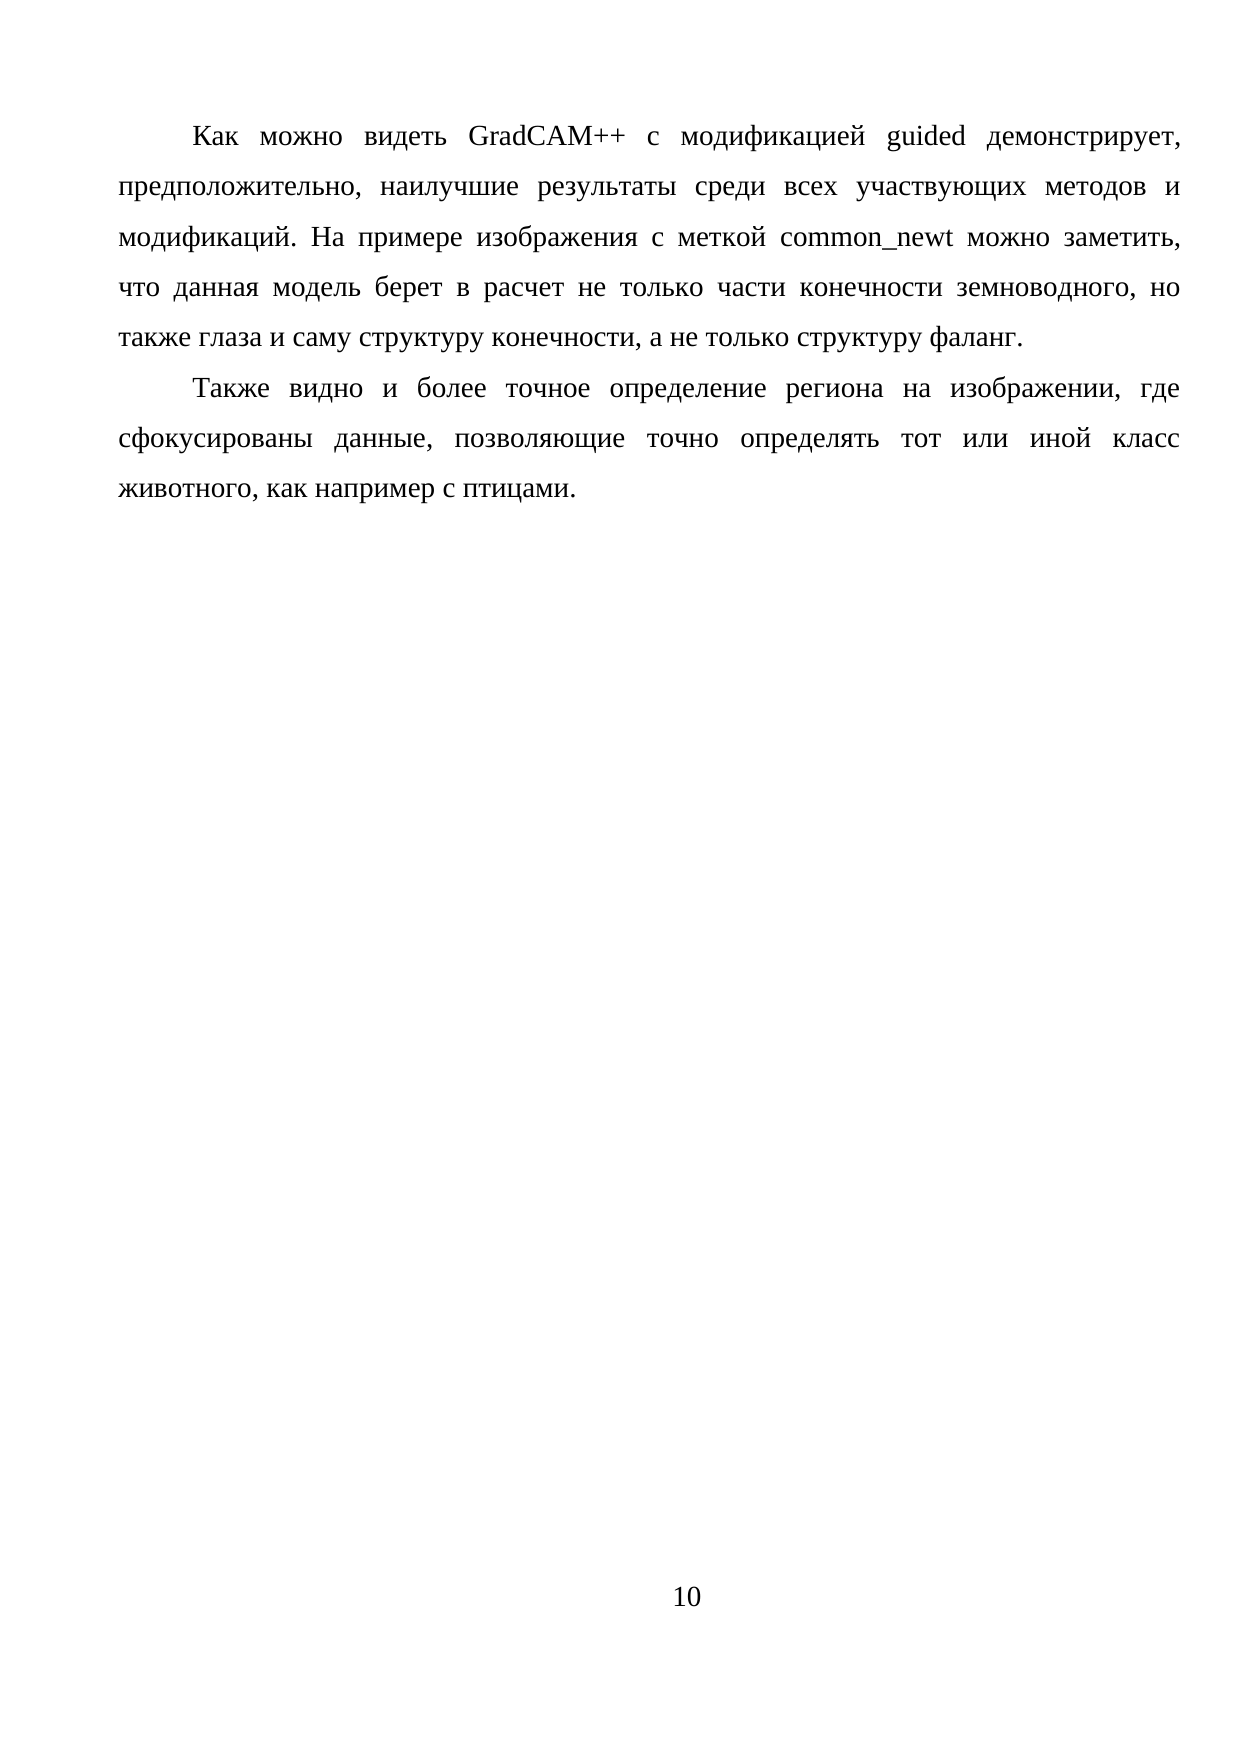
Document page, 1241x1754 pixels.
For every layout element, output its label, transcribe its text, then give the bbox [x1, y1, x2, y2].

text Как можно видеть GradCAM++ с модификацией guided демонстрирует, предположительно, наилучшие результаты среди всех участвующих методов и модификаций. На примере изображения с меткой common_newt можно заметить, что данная модель берет в расчет не только части конечности земноводного, но также глаза и саму структуру конечности, а не только структуру фаланг. [118, 118, 1181, 353]
text Также видно и более точное определение региона на изображении, где сфокусированы данные, позволяющие точно определять тот или иной класс животного, как например с птицами. [118, 370, 1181, 504]
